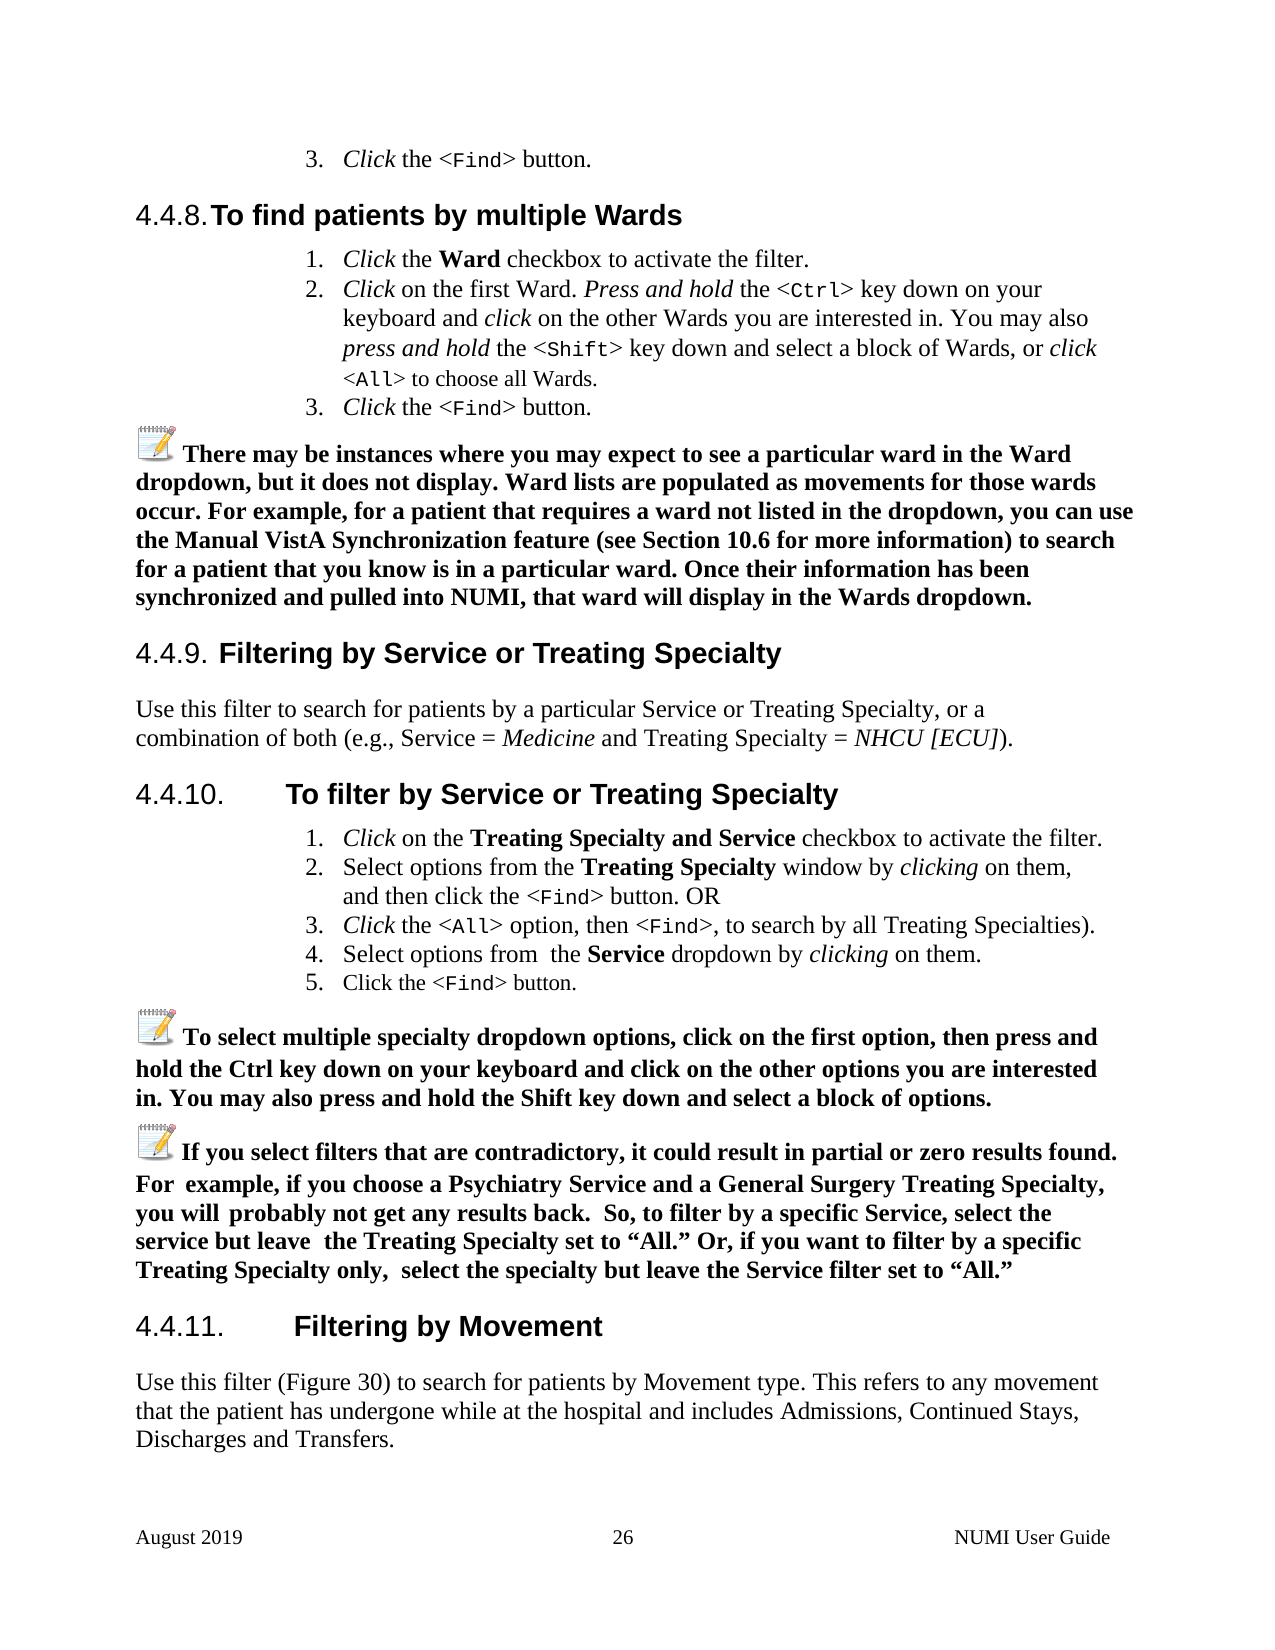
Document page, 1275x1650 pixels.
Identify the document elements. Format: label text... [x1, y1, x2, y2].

picture [135, 1004, 177, 1046]
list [305, 244, 1139, 273]
subtitle To find patients by multiple Wards [135, 198, 1139, 232]
list Click the <All> option, then <Find>, to search by all Treating Specialties). [305, 911, 1139, 939]
subtitle To filter by Service or Treating Specialty [135, 777, 1139, 811]
text To select multiple specialty dropdown options, click on the first option, then press and hold the Ctrl key down on your keyboard and click on the other options you are interested in. You may also press and hold the Shift key down and select a block of options. [135, 1009, 1128, 1112]
list Click on the Treating Specialty and Service checkbox to activate the filter. [305, 823, 1139, 852]
text If you select filters that are contradictory, it could result in partial or zero results found. For example, if you choose a Psychiatry Service and a General Surgery Treating Specialty, you will probably not get any results back. So, to filter by a specific Service, select the service but leave the Treating Specialty set to “All.” Or, if you want to filter by a specific Treating Specialty only, select the specialty but leave the Service filter set to “All.” [135, 1124, 1128, 1284]
text There may be instances where you may expect to see a particular ward in the Ward dropdown, but it does not display. Ward lists are populated as movements for those wards occur. For example, for a patient that requires a ward not listed in the dropdown, you can use the Manual VistA Synchronization feature (see Section 10.6 for more information) to search for a patient that you know is in a particular ward. Once their information has been synchronized and pulled into NUMI, that ward will display in the Wards dropdown. [135, 421, 1139, 611]
subtitle Filtering by Service or Treating Specialty [135, 636, 1139, 670]
list Click the <Find> button. [305, 144, 1139, 173]
list Click on the first Ward. Press and hold the <Ctrl> key down on your keyboard and click on the other Wards you are interested in. You may also press and hold the <Shift> key down and select a block of Wards, or click <All> to choose all Wards. [305, 273, 1111, 392]
picture [135, 421, 177, 462]
list Click the <Find> button. [305, 392, 1139, 421]
text Use this filter to search for patients by a particular Service or Treating Specialty, or a combination of both (e.g., Service = Medicine and Treating Specialty = NHCU [ECU]). [135, 694, 1088, 752]
list Select options from the Treating Specialty window by clicking on them, and then click the <Find> button. OR [305, 852, 1088, 911]
list Click the <Find> button. [305, 968, 1139, 996]
picture [135, 1119, 177, 1161]
subtitle Filtering by Movement [135, 1309, 1139, 1342]
list Select options from the Service dropdown by clicking on them. [305, 939, 1139, 968]
text Use this filter (Figure 30) to search for patients by Movement type. This refers to any movement that the patient has undergone while at the hospital and includes Admissions, Continued Stays, Discharges and Transfers. [135, 1367, 1122, 1453]
